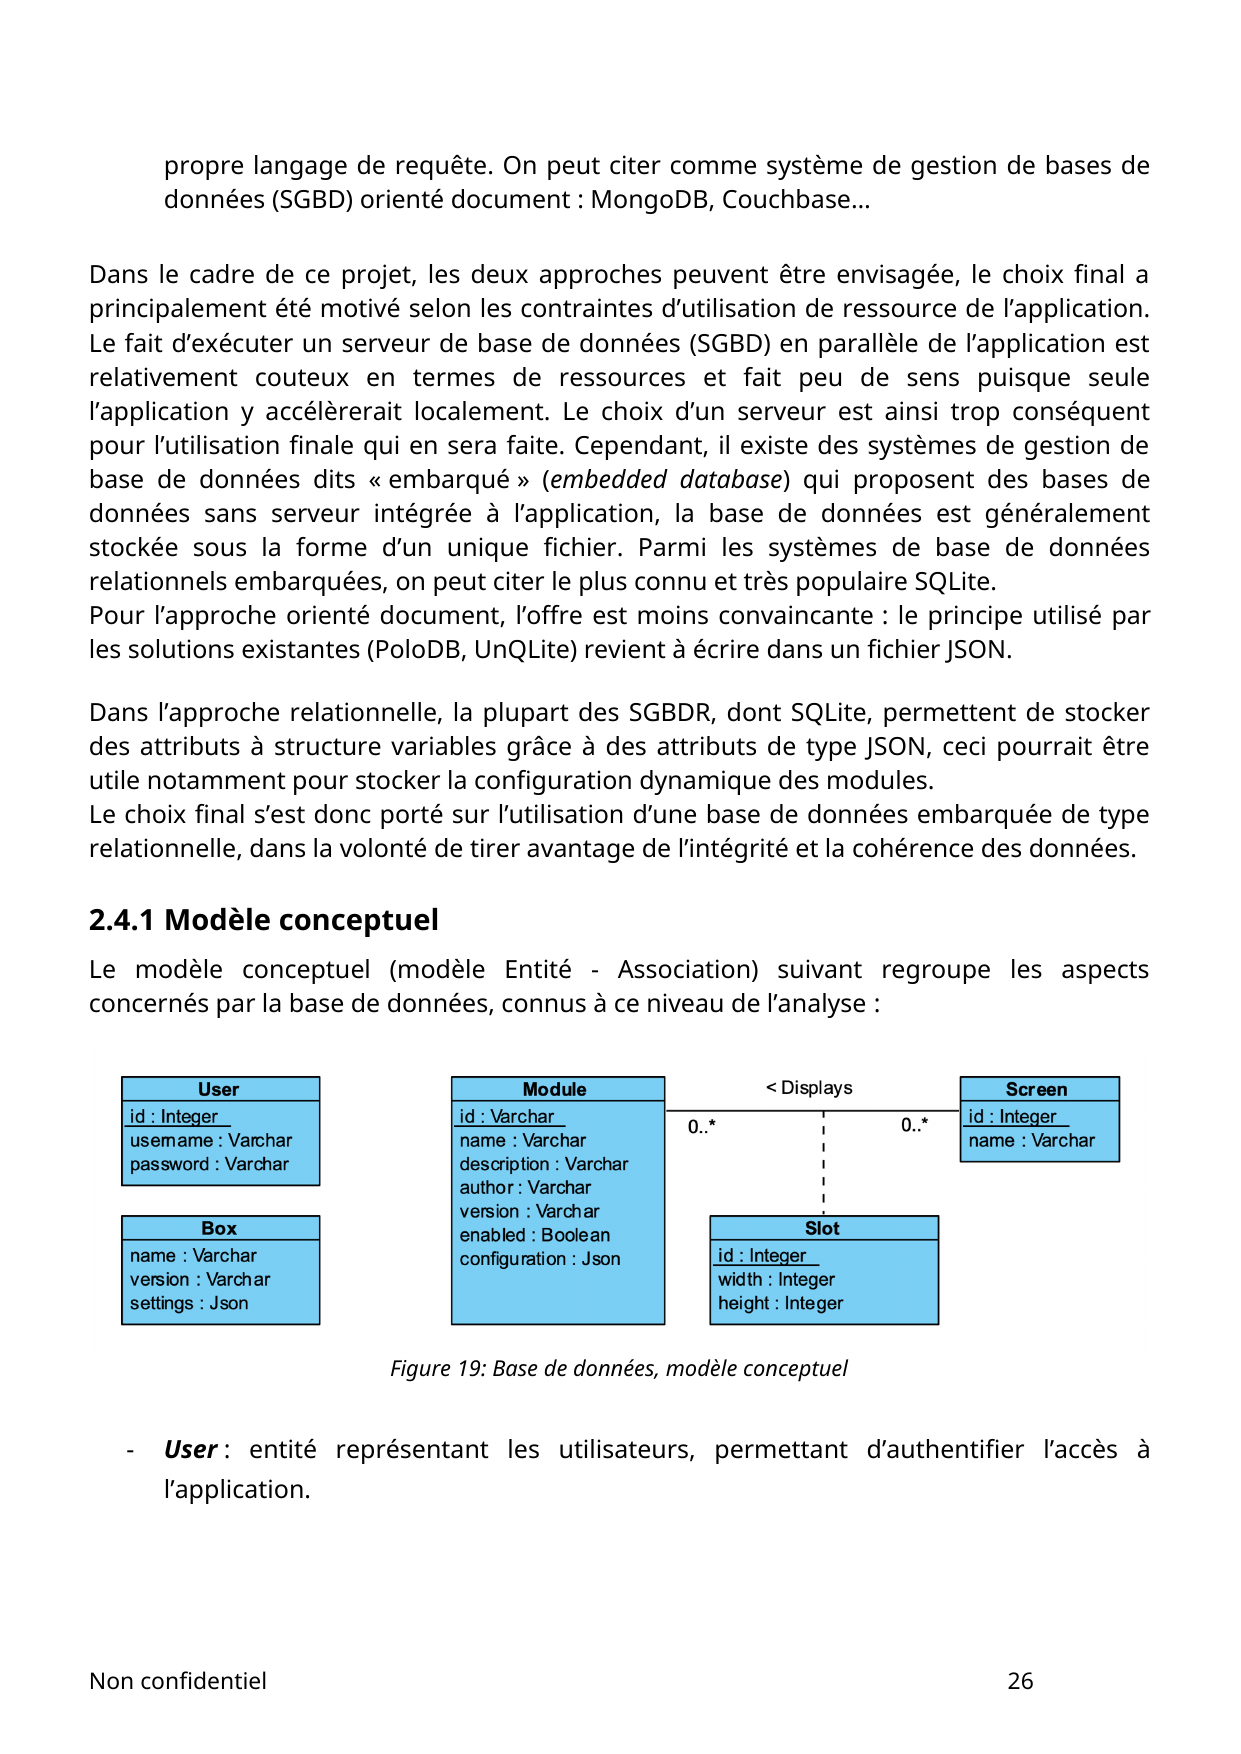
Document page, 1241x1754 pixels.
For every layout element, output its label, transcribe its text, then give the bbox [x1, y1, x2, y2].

text Le modèle conceptuel (modèle Entité - Association) suivant regroupe les aspects concernés par la base de données, connus à ce niveau de l’analyse : [89, 952, 1152, 1020]
picture [93, 1048, 1148, 1353]
text Pour l’approche orienté document, l’offre est moins convaincante : le principe utilisé par les solutions existantes (PoloDB, UnQLite) revient à écrire dans un fichier JSON. [89, 598, 1152, 666]
text Dans le cadre de ce projet, les deux approches peuvent être envisagée, le choix final a principalement été motivé selon les contraintes d’utilisation de ressource de l’application. Le fait d’exécuter un serveur de base de données (SGBD) en parallèle de l’application est relativement couteux en termes de ressources et fait peu de sens puisque seule l’application y accélèrerait localement. Le choix d’un serveur est ainsi trop conséquent pour l’utilisation finale qui en sera faite. Cependant, il existe des systèmes de gestion de base de données dits « embarqué » (embedded database) qui proposent des bases de données sans serveur intégrée à l’application, la base de données est généralement stockée sous la forme d’un unique fichier. Parmi les systèmes de base de données relationnels embarquées, on peut citer le plus connu et très populaire SQLite. [89, 257, 1152, 598]
list User : entité représentant les utilisateurs, permettant d’authentifier l’accès à l’application. [126, 1432, 1152, 1505]
subtitle Modèle conceptuel [89, 899, 1152, 939]
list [126, 148, 1152, 216]
text Figure 19: Base de données, modèle conceptuel [89, 1353, 1152, 1383]
text Le choix final s’est donc porté sur l’utilisation d’une base de données embarquée de type relationnelle, dans la volonté de tirer avantage de l’intégrité et la cohérence des données. [89, 797, 1152, 865]
text Dans l’approche relationnelle, la plupart des SGBDR, dont SQLite, permettent de stocker des attributs à structure variables grâce à des attributs de type JSON, ceci pourrait être utile notamment pour stocker la configuration dynamique des modules. [89, 694, 1152, 797]
